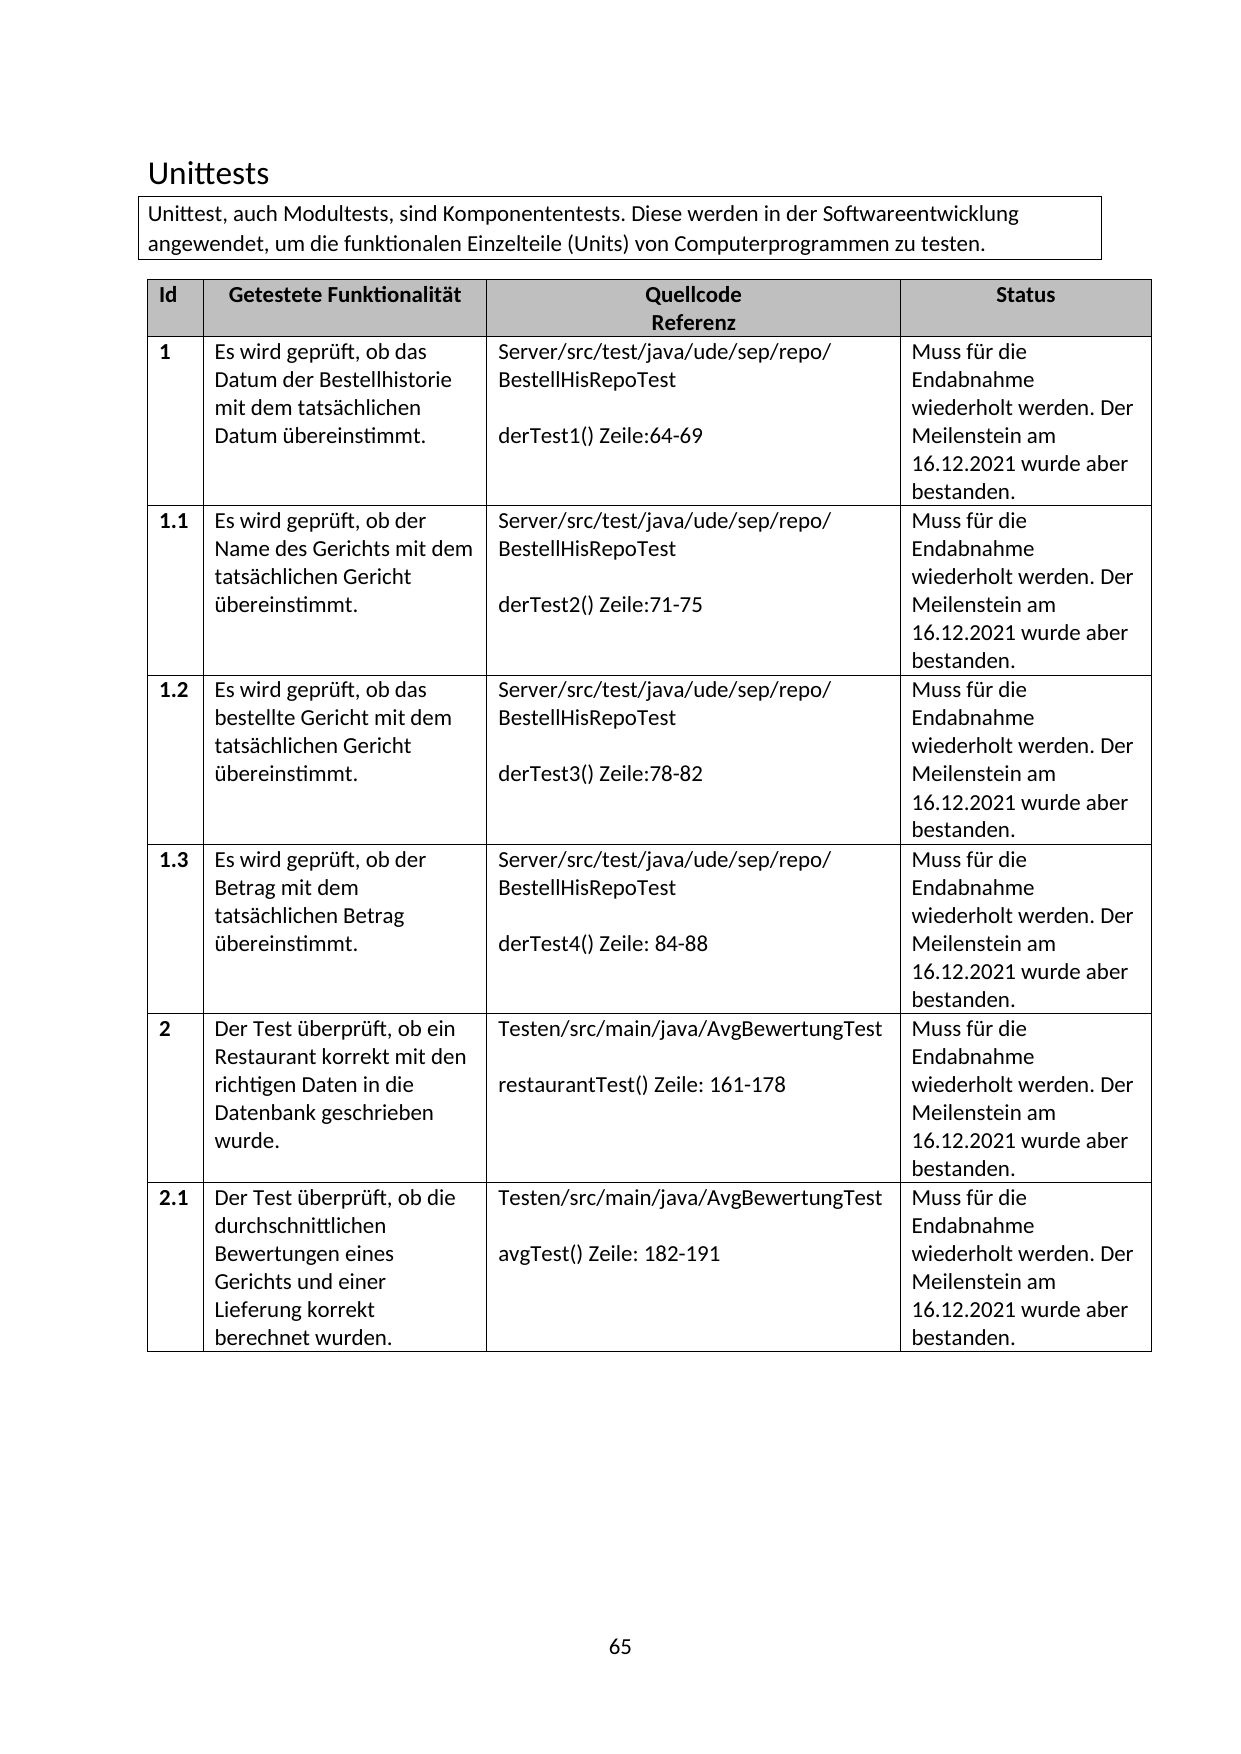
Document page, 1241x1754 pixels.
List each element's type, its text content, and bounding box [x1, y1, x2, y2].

table_cell Muss für die Endabnahme wiederholt werden. Der Meilenstein am 16.12.2021 wurde aber bestanden. [901, 845, 1151, 1013]
table_cell Es wird geprüft, ob das Datum der Bestellhistorie mit dem tatsächlichen Datum übereinstimmt. [204, 337, 486, 505]
table_cell Muss für die Endabnahme wiederholt werden. Der Meilenstein am 16.12.2021 wurde aber bestanden. [901, 676, 1151, 844]
table_cell Der Test überprüft, ob die durchschnittlichen Bewertungen eines Gerichts und einer Lieferung korrekt berechnet wurden. [204, 1183, 486, 1351]
subtitle Unittests [148, 152, 1093, 192]
table_cell 1.2 [148, 676, 203, 844]
table_cell 2 [148, 1014, 203, 1182]
table_cell Muss für die Endabnahme wiederholt werden. Der Meilenstein am 16.12.2021 wurde aber bestanden. [901, 337, 1151, 505]
table_cell Server/src/test/java/ude/sep/repo/BestellHisRepoTest derTest3() Zeile:78-82 [487, 676, 900, 844]
table_cell Der Test überprüft, ob ein Restaurant korrekt mit den richtigen Daten in die Datenbank geschrieben wurde. [204, 1014, 486, 1182]
table_cell Server/src/test/java/ude/sep/repo/BestellHisRepoTest derTest2() Zeile:71-75 [487, 506, 900, 674]
text Unittest, auch Modultests, sind Komponententests. Diese werden in der Softwareentwicklung angewendet, um die funktionalen Einzelteile (Units) von Computerprogrammen zu testen. [139, 197, 1101, 259]
table_cell Es wird geprüft, ob das bestellte Gericht mit dem tatsächlichen Gericht übereinstimmt. [204, 676, 486, 844]
table_cell Server/src/test/java/ude/sep/repo/BestellHisRepoTest derTest1() Zeile:64-69 [487, 337, 900, 505]
table_cell 1 [148, 337, 203, 505]
table_cell Muss für die Endabnahme wiederholt werden. Der Meilenstein am 16.12.2021 wurde aber bestanden. [901, 506, 1151, 674]
table_cell 1.1 [148, 506, 203, 674]
table_header Getestete Funktionalität [204, 280, 486, 336]
table_cell 1.3 [148, 845, 203, 1013]
table_cell Server/src/test/java/ude/sep/repo/BestellHisRepoTest derTest4() Zeile: 84-88 [487, 845, 900, 1013]
table_cell Muss für die Endabnahme wiederholt werden. Der Meilenstein am 16.12.2021 wurde aber bestanden. [901, 1183, 1151, 1351]
table_cell 2.1 [148, 1183, 203, 1351]
table_cell Es wird geprüft, ob der Name des Gerichts mit dem tatsächlichen Gericht übereinstimmt. [204, 506, 486, 674]
table_cell Testen/src/main/java/AvgBewertungTest restaurantTest() Zeile: 161-178 [487, 1014, 900, 1182]
table_header Id [148, 280, 203, 336]
table_cell Muss für die Endabnahme wiederholt werden. Der Meilenstein am 16.12.2021 wurde aber bestanden. [901, 1014, 1151, 1182]
table_header Quellcode Referenz [487, 280, 900, 336]
table_cell Es wird geprüft, ob der Betrag mit dem tatsächlichen Betrag übereinstimmt. [204, 845, 486, 1013]
table_cell Testen/src/main/java/AvgBewertungTest avgTest() Zeile: 182-191 [487, 1183, 900, 1351]
table_header Status [901, 280, 1151, 336]
